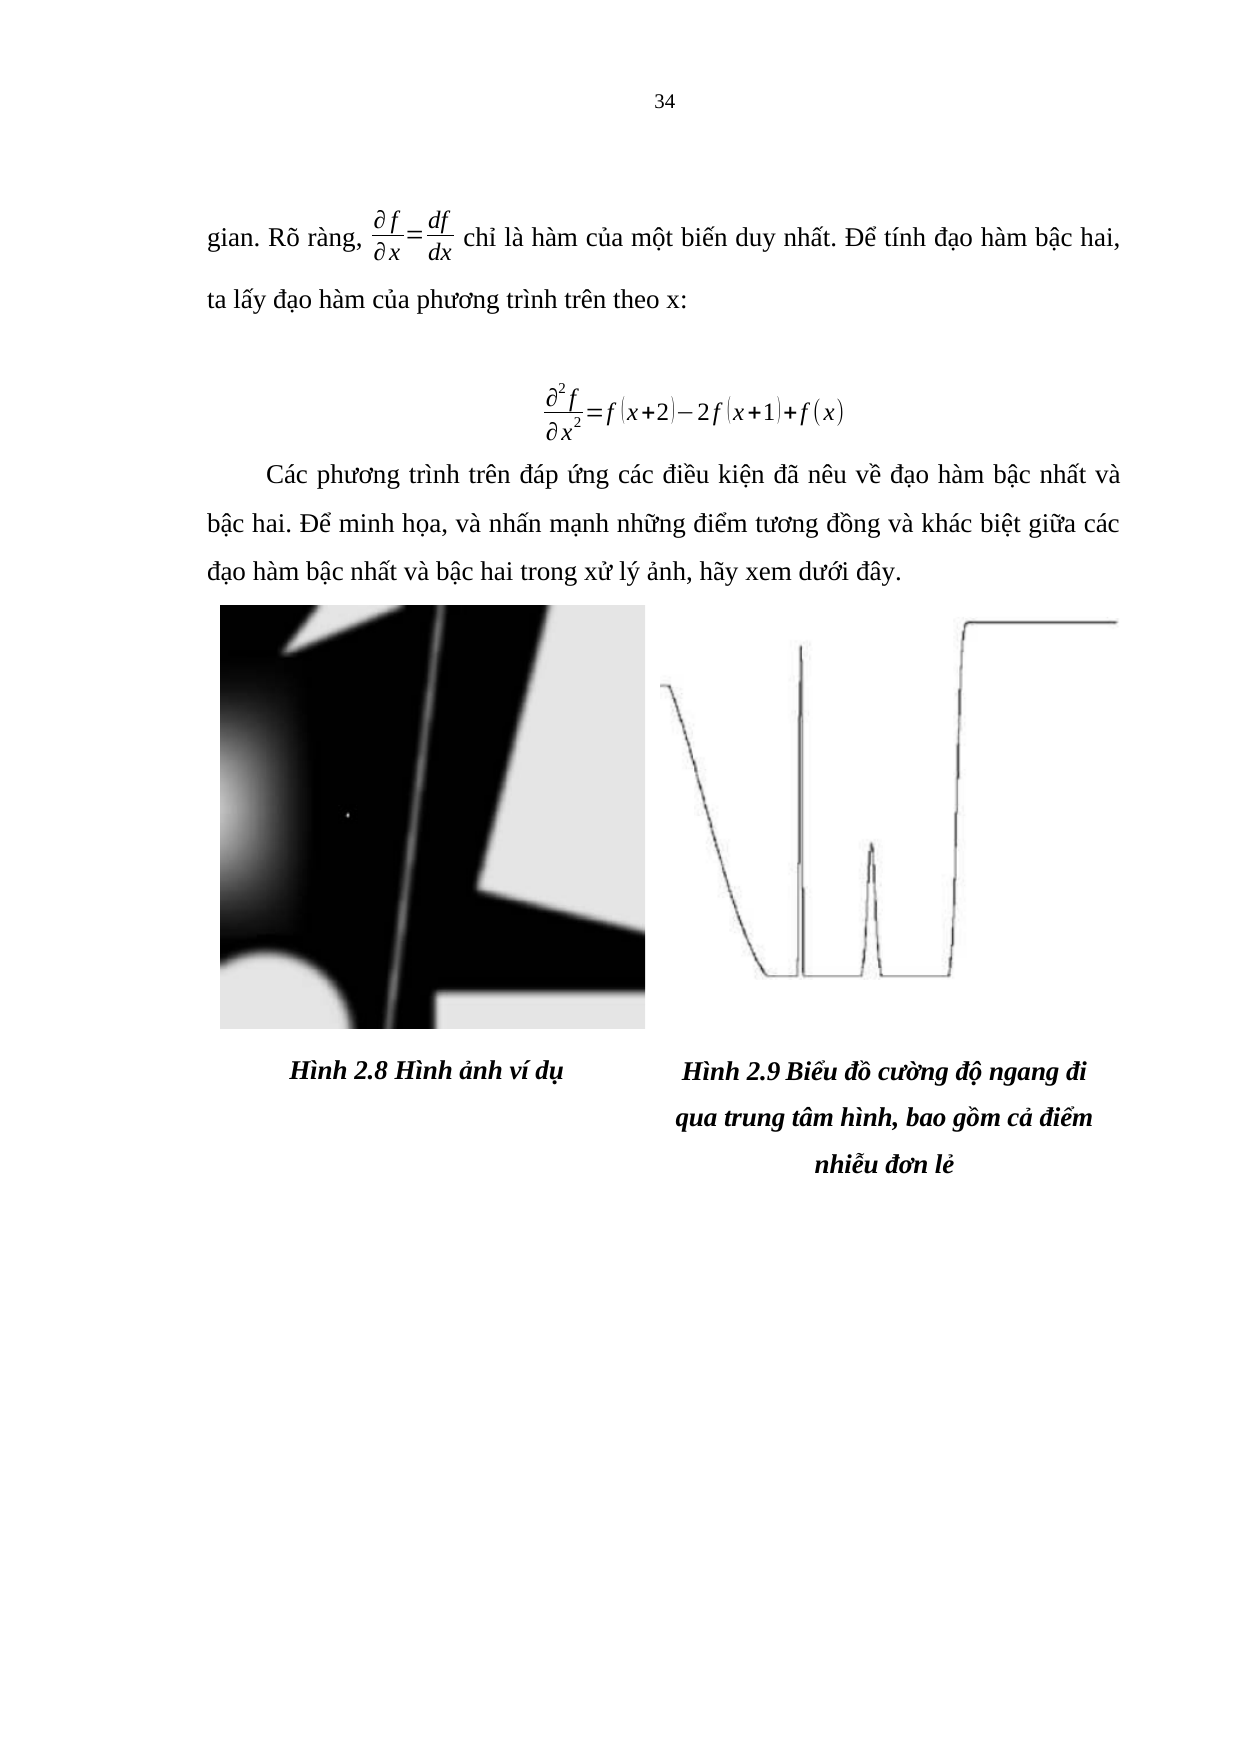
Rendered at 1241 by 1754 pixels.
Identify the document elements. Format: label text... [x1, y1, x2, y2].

text Các phương trình trên đáp ứng các điều kiện đã nêu về đạo hàm bậc nhất và bậc hai. Để minh họa, và nhấn mạnh những điểm tương đồng và khác biệt giữa các đạo hàm bậc nhất và bậc hai trong xử lý ảnh, hãy xem dưới đây. [207, 458, 1122, 586]
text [207, 207, 1122, 314]
picture [660, 603, 1121, 981]
table_header Hình 2.9 Biểu đồ cường độ ngang đi qua trung tâm hình, bao gồm cả điểm nhiễu đơn lẻ [649, 603, 1122, 1207]
table_header Hình 2.8 Hình ảnh ví dụ [207, 603, 649, 1207]
picture [218, 603, 646, 1029]
